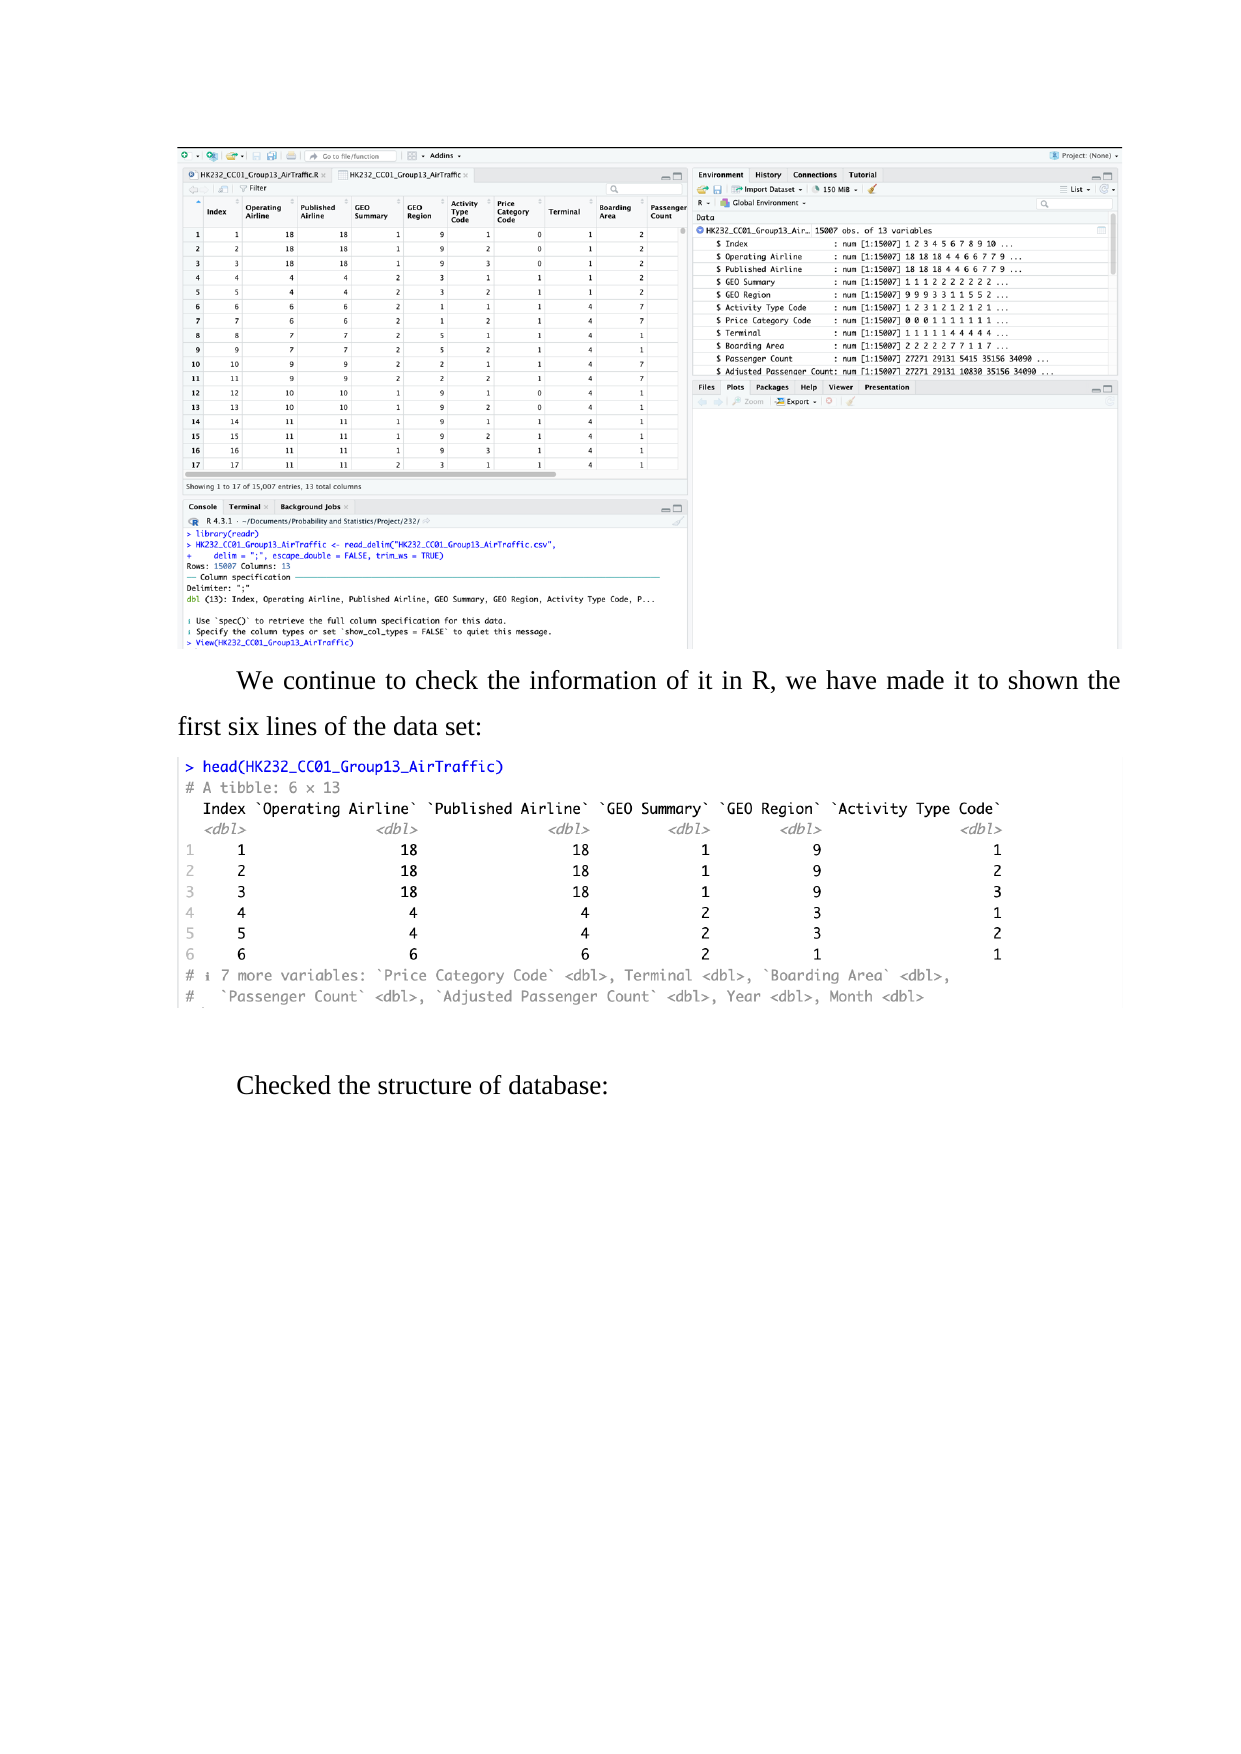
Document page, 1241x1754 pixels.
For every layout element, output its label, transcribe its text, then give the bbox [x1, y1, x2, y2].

text Checked the structure of database: [177, 1069, 1122, 1101]
picture [177, 147, 1123, 649]
picture [177, 757, 1123, 1008]
text We continue to check the information of it in R, we have made it to shown the first six lines of the data set: [177, 664, 1122, 742]
